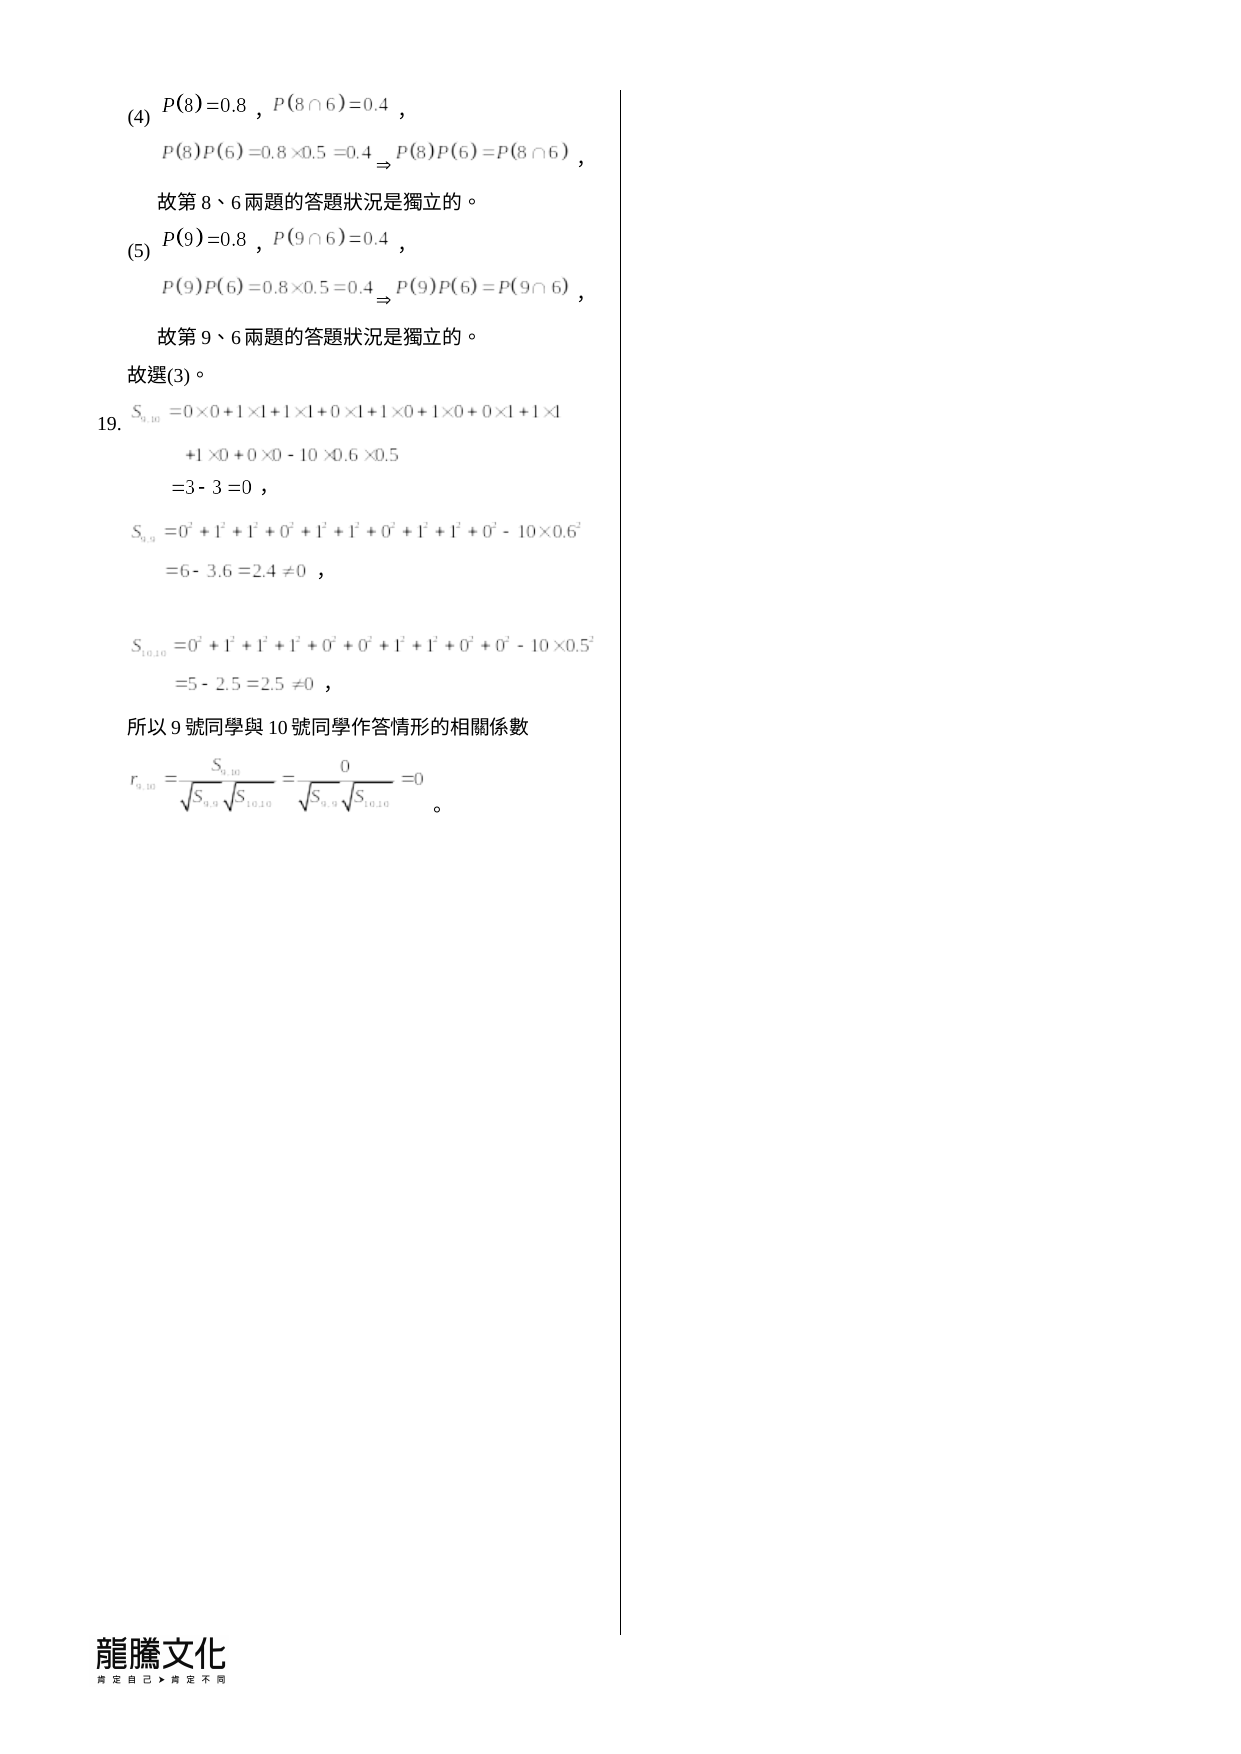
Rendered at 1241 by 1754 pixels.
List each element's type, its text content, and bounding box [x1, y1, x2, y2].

text ， [97, 672, 598, 702]
text 故第9、6兩題的答題狀況是獨立的。 [127, 321, 598, 350]
text 。 [97, 750, 598, 823]
text 故第8、6兩題的答題狀況是獨立的。 [127, 187, 598, 215]
text ， [127, 273, 598, 312]
text ， [97, 558, 598, 589]
picture [88, 1635, 229, 1687]
text (4) ，， [127, 90, 598, 129]
text (5) ，， [127, 225, 598, 264]
text 19. [97, 397, 598, 435]
text ， [127, 138, 598, 177]
text ， [97, 475, 598, 505]
text 故選(3)。 [127, 359, 598, 388]
text 所以9號同學與10號同學作答情形的相關係數 [97, 712, 598, 741]
